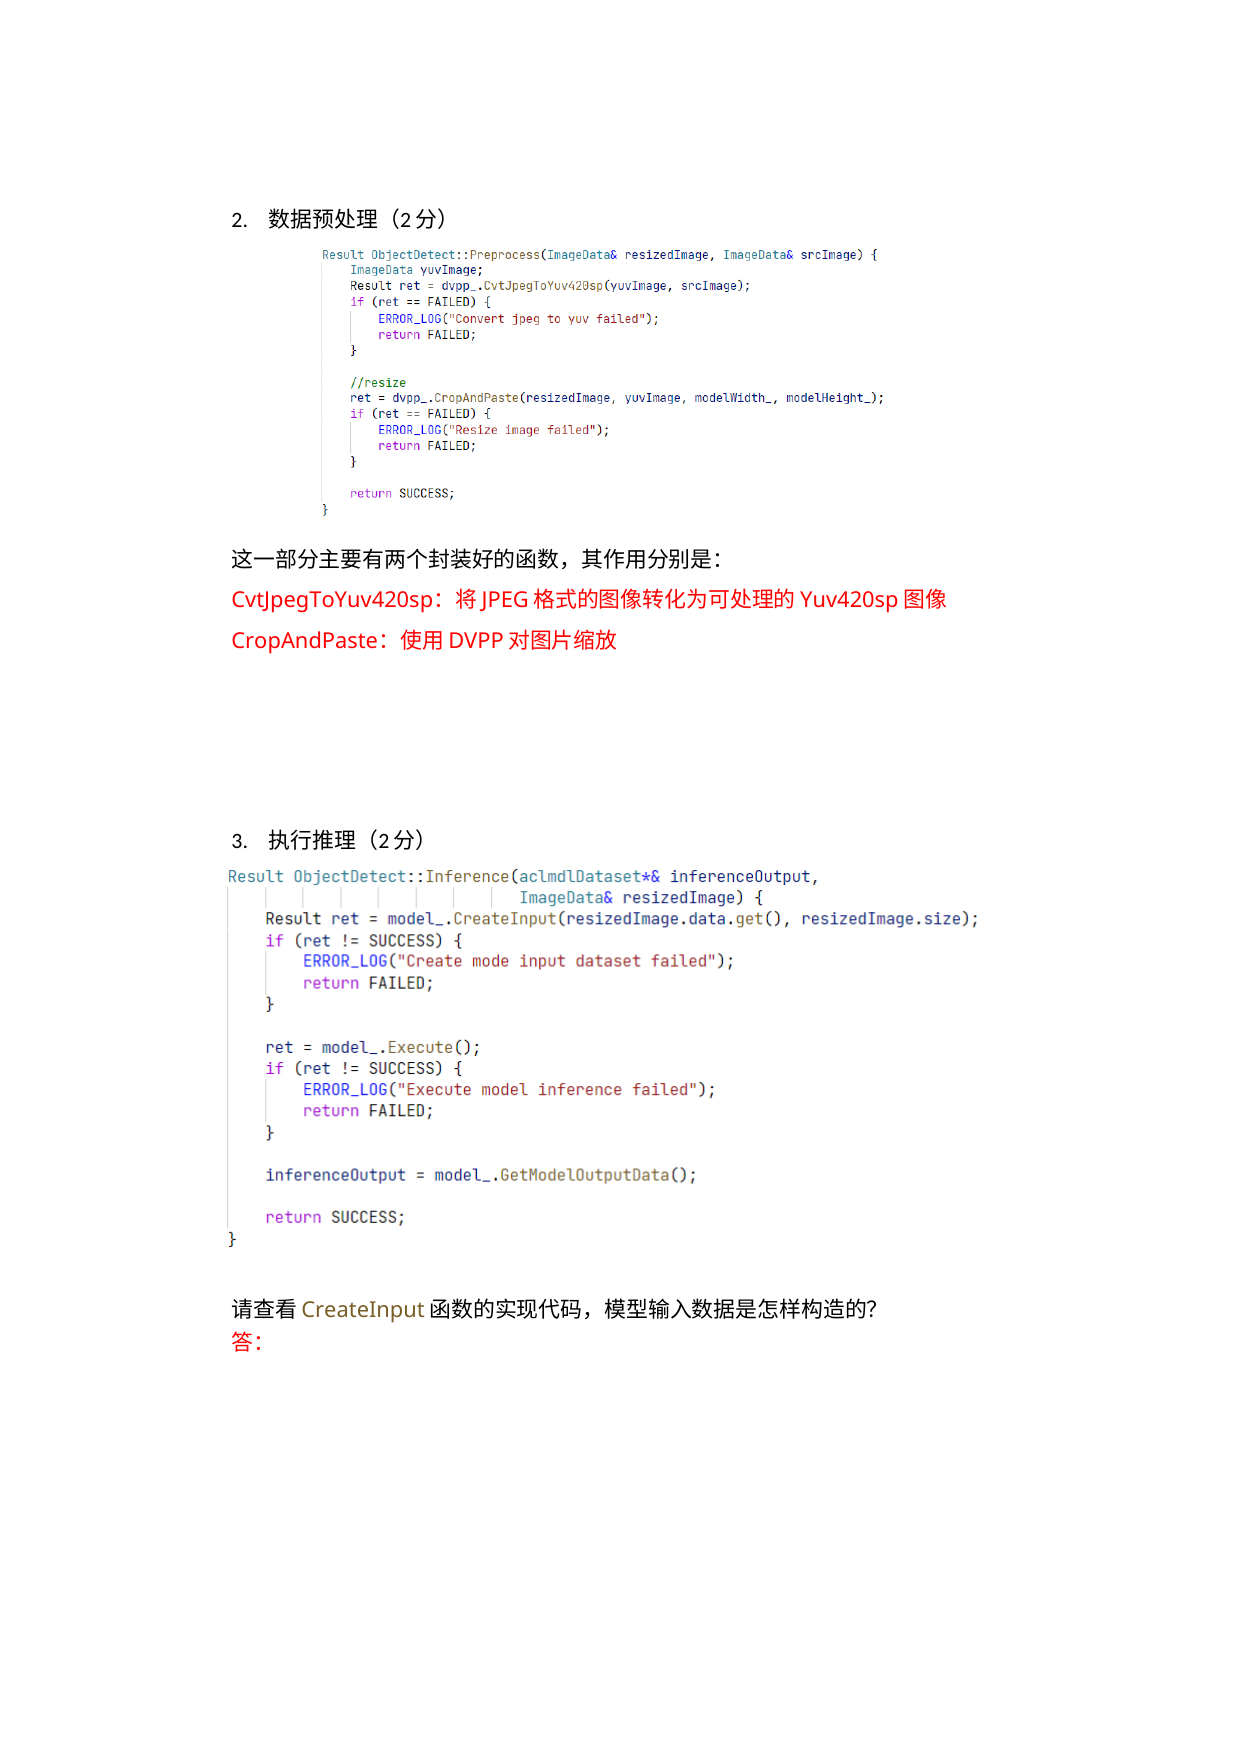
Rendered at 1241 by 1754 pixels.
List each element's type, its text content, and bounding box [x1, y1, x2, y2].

picture [217, 862, 1023, 1260]
text CvtJpegToYuv420sp：将JPEG格式的图像转化为可处理的Yuv420sp图像 [187, 582, 1053, 614]
list 数据预处理（2分） [231, 202, 1053, 234]
text 请查看CreateInput函数的实现代码，模型输入数据是怎样构造的？ [187, 1292, 1053, 1324]
text 这一部分主要有两个封装好的函数，其作用分别是： [187, 541, 1053, 574]
picture [312, 242, 928, 522]
text 答： [187, 1324, 1053, 1357]
text CropAndPaste：使用DVPP对图片缩放 [187, 622, 1053, 655]
list 执行推理（2分） [231, 822, 1053, 855]
